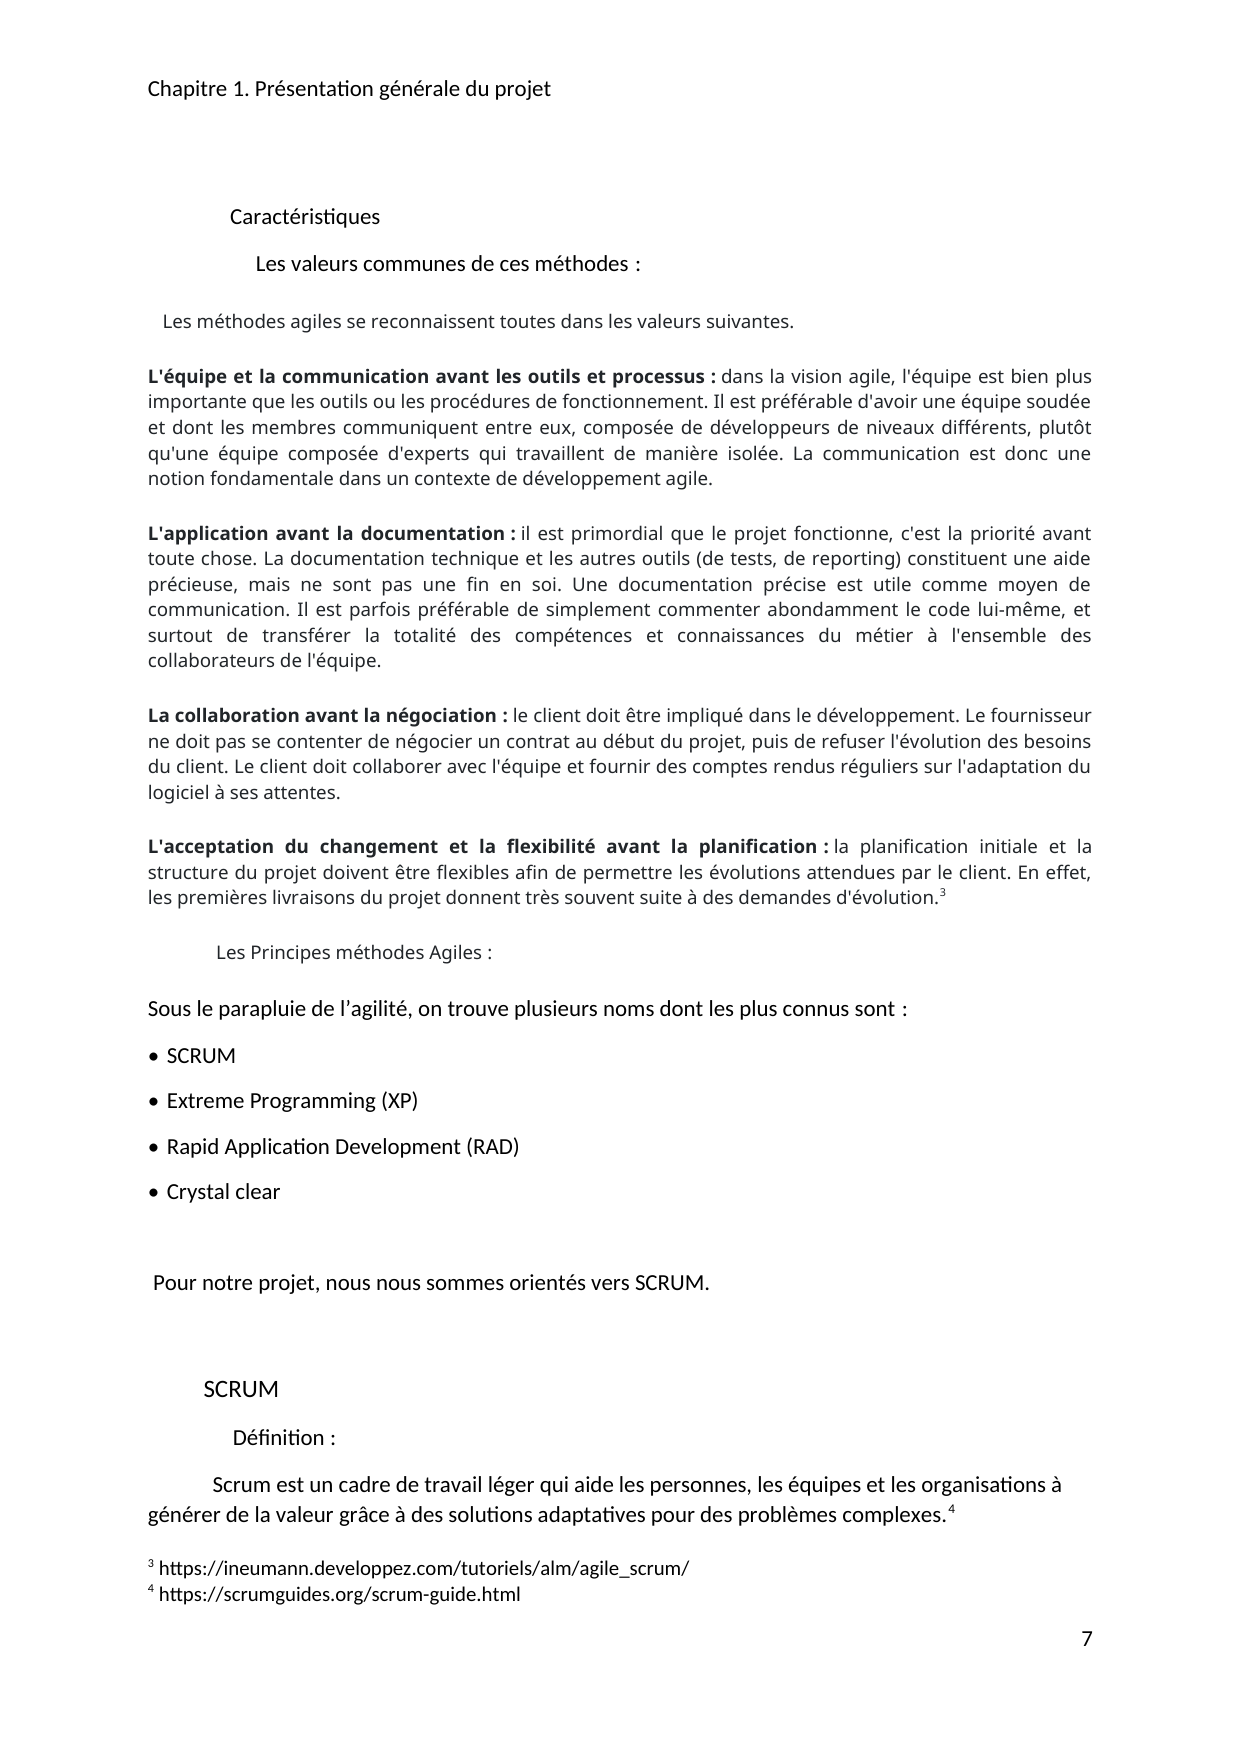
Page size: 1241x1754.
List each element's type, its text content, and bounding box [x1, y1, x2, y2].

text Les Principes méthodes Agiles : [148, 939, 1092, 965]
text Les méthodes agiles se reconnaissent toutes dans les valeurs suivantes. [148, 309, 1092, 334]
text L'application avant la documentation : il est primordial que le projet fonctionne, c'est la priorité avant toute chose. La documentation technique et les autres outils (de tests, de reporting) constituent une aide précieuse, mais ne sont pas une fin en soi. Une documentation précise est utile comme moyen de communication. Il est parfois préférable de simplement commenter abondamment le code lui-même, et surtout de transférer la totalité des compétences et connaissances du métier à l'ensemble des collaborateurs de l'équipe. [148, 520, 1092, 673]
text Caractéristiques [148, 202, 1092, 230]
list Crystal clear [148, 1177, 1032, 1206]
text L'équipe et la communication avant les outils et processus : dans la vision agile, l'équipe est bien plus importante que les outils ou les procédures de fonctionnement. Il est préférable d'avoir une équipe soudée et dont les membres communiquent entre eux, composée de développeurs de niveaux différents, plutôt qu'une équipe composée d'experts qui travaillent de manière isolée. La communication est donc une notion fondamentale dans un contexte de développement agile. [148, 363, 1092, 491]
text Pour notre projet, nous nous sommes orientés vers SCRUM. [148, 1268, 1092, 1296]
text Les valeurs communes de ces méthodes : [148, 249, 1092, 277]
text L'acceptation du changement et la flexibilité avant la planification : la planification initiale et la structure du projet doivent être flexibles afin de permettre les évolutions attendues par le client. En effet, les premières livraisons du projet donnent très souvent suite à des demandes d'évolution. [148, 834, 1092, 910]
text Définition : [148, 1423, 1092, 1451]
text Scrum est un cadre de travail léger qui aide les personnes, les équipes et les organisations à générer de la valeur grâce à des solutions adaptatives pour des problèmes complexes. [148, 1470, 1092, 1528]
text La collaboration avant la négociation : le client doit être impliqué dans le développement. Le fournisseur ne doit pas se contenter de négocier un contrat au début du projet, puis de refuser l'évolution des besoins du client. Le client doit collaborer avec l'équipe et fournir des comptes rendus réguliers sur l'adaptation du logiciel à ses attentes. [148, 702, 1092, 804]
list SCRUM [148, 1041, 1032, 1069]
text SCRUM [148, 1373, 1092, 1403]
list Rapid Application Development (RAD) [148, 1132, 1032, 1160]
text Sous le parapluie de l’agilité, on trouve plusieurs noms dont les plus connus sont : [148, 994, 1092, 1022]
list Extreme Programming (XP) [148, 1086, 1032, 1114]
